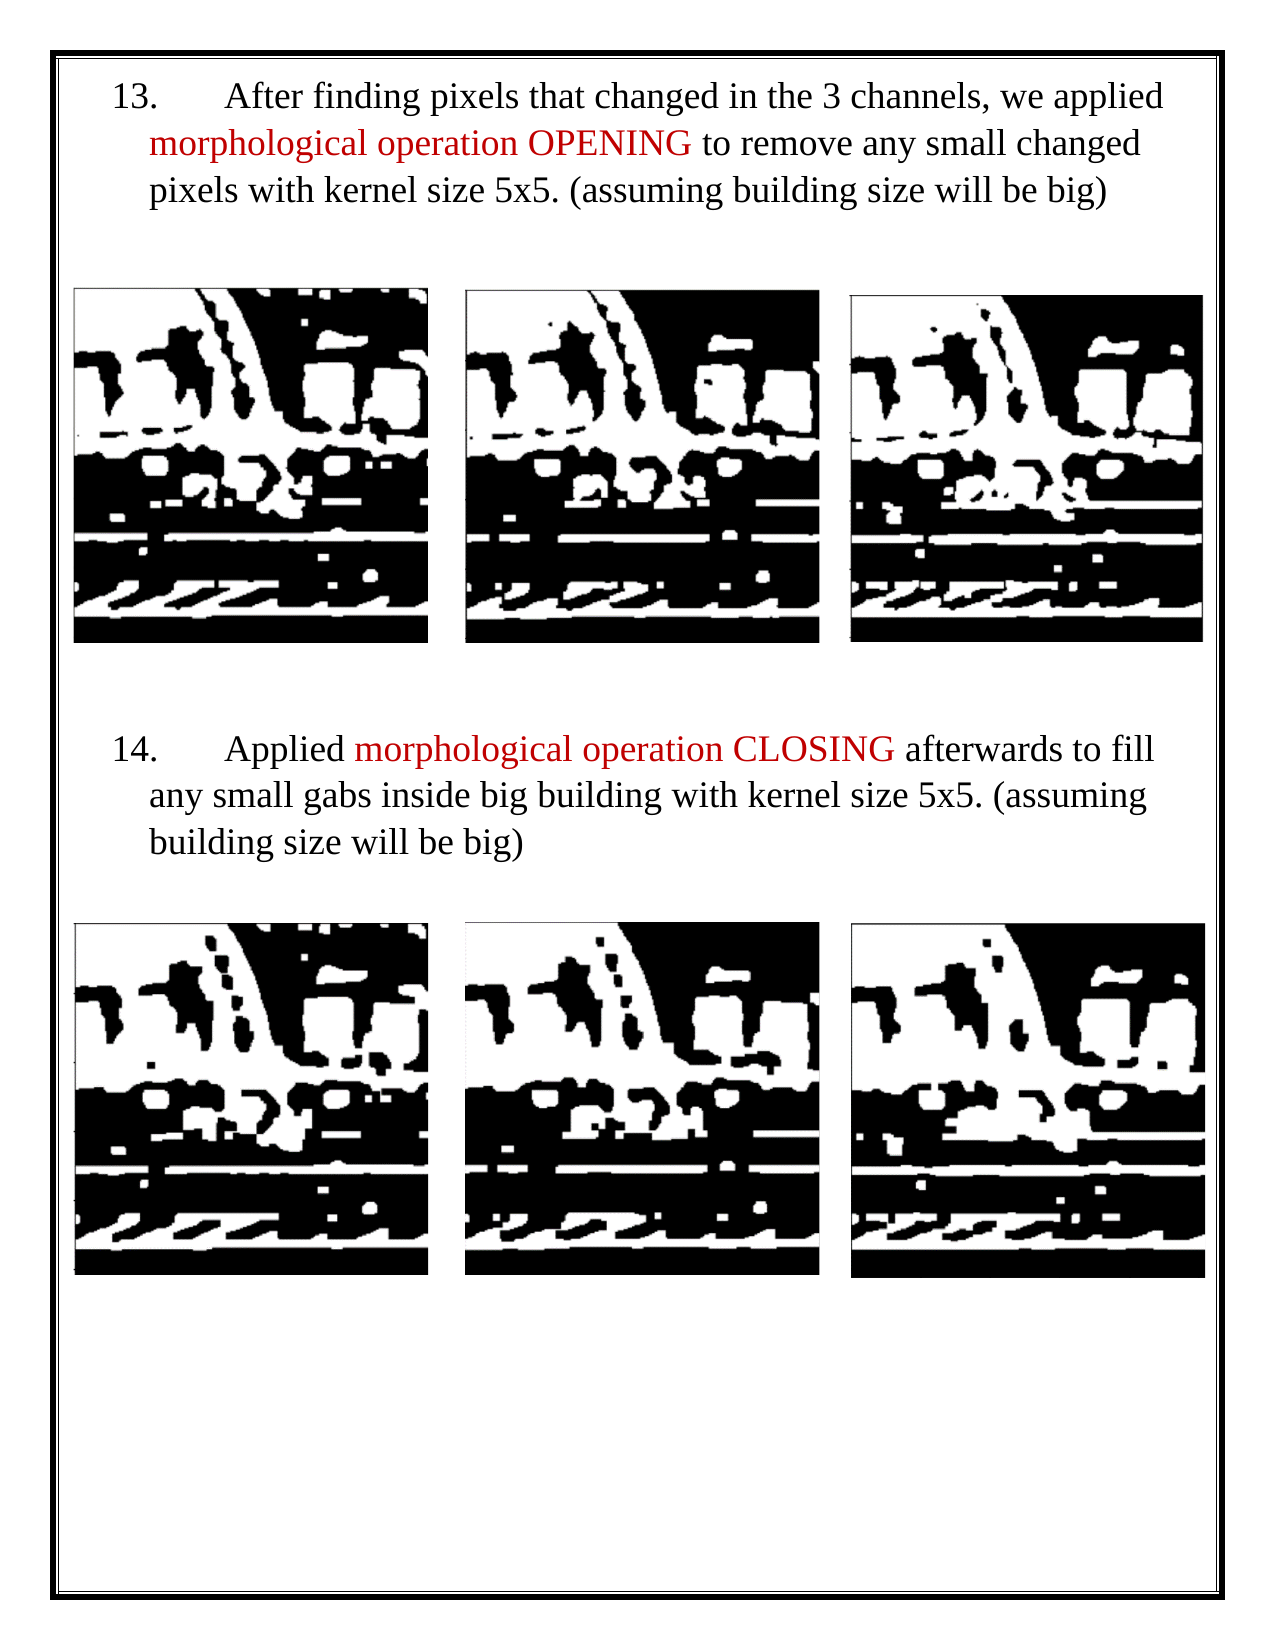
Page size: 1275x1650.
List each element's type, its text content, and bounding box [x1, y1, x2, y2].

picture [73, 287, 428, 643]
picture [849, 295, 1204, 642]
picture [465, 922, 820, 1275]
picture [851, 923, 1206, 1278]
picture [73, 923, 429, 1275]
list After finding pixels that changed in the 3 channels, we applied morphological operation OPENING to remove any small changed pixels with kernel size 5x5. (assuming building size will be big) [111, 74, 1211, 210]
picture [465, 288, 820, 643]
list Applied morphological operation CLOSING afterwards to fill any small gabs inside big building with kernel size 5x5. (assuming building size will be big) [111, 726, 1211, 862]
